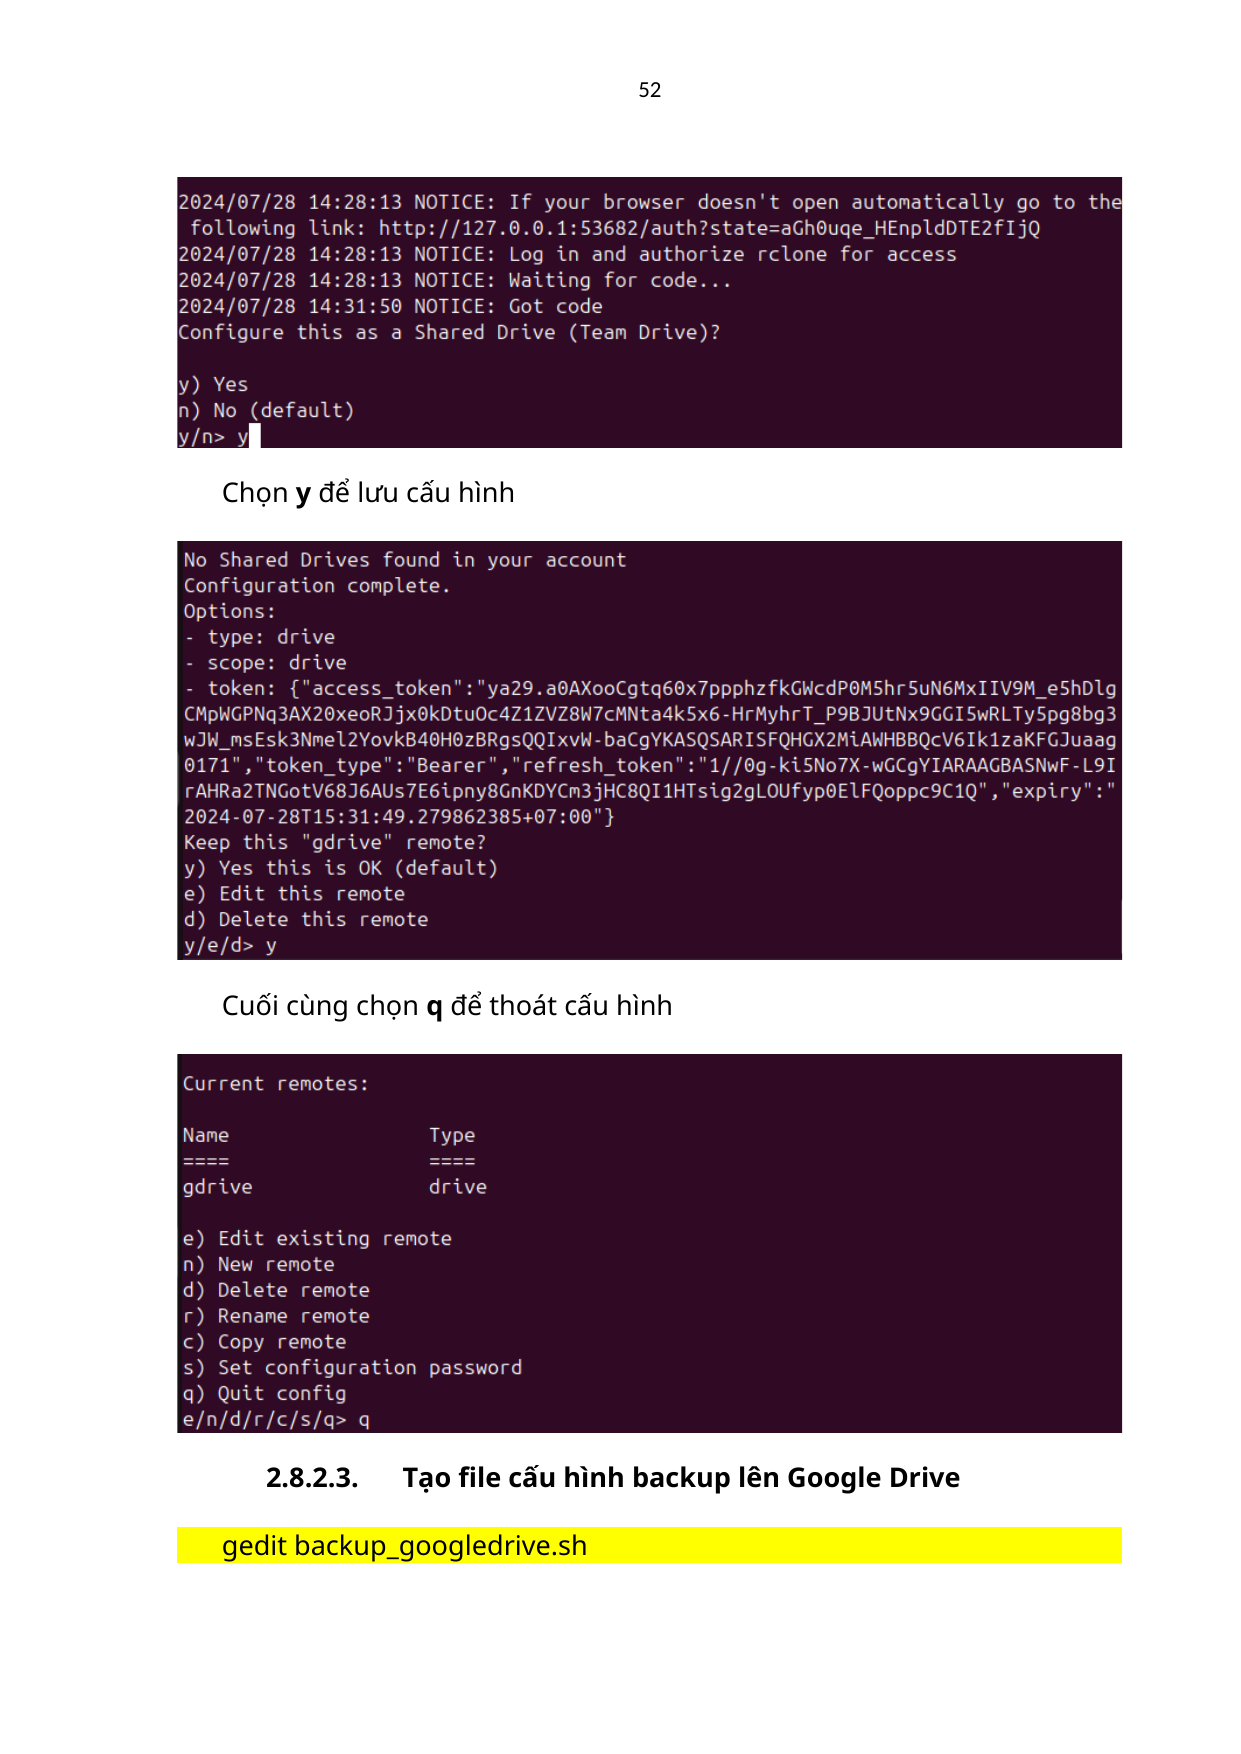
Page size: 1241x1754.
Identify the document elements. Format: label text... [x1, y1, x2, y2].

text Cuối cùng chọn q để thoát cấu hình [177, 986, 1122, 1023]
text gedit backup_googledrive.sh [177, 1527, 1122, 1563]
picture [177, 541, 1123, 960]
picture [177, 177, 1123, 448]
text Chọn y để lưu cấu hình [177, 474, 1122, 511]
picture [177, 1054, 1123, 1433]
list Tạo file cấu hình backup lên Google Drive [236, 1459, 1122, 1496]
